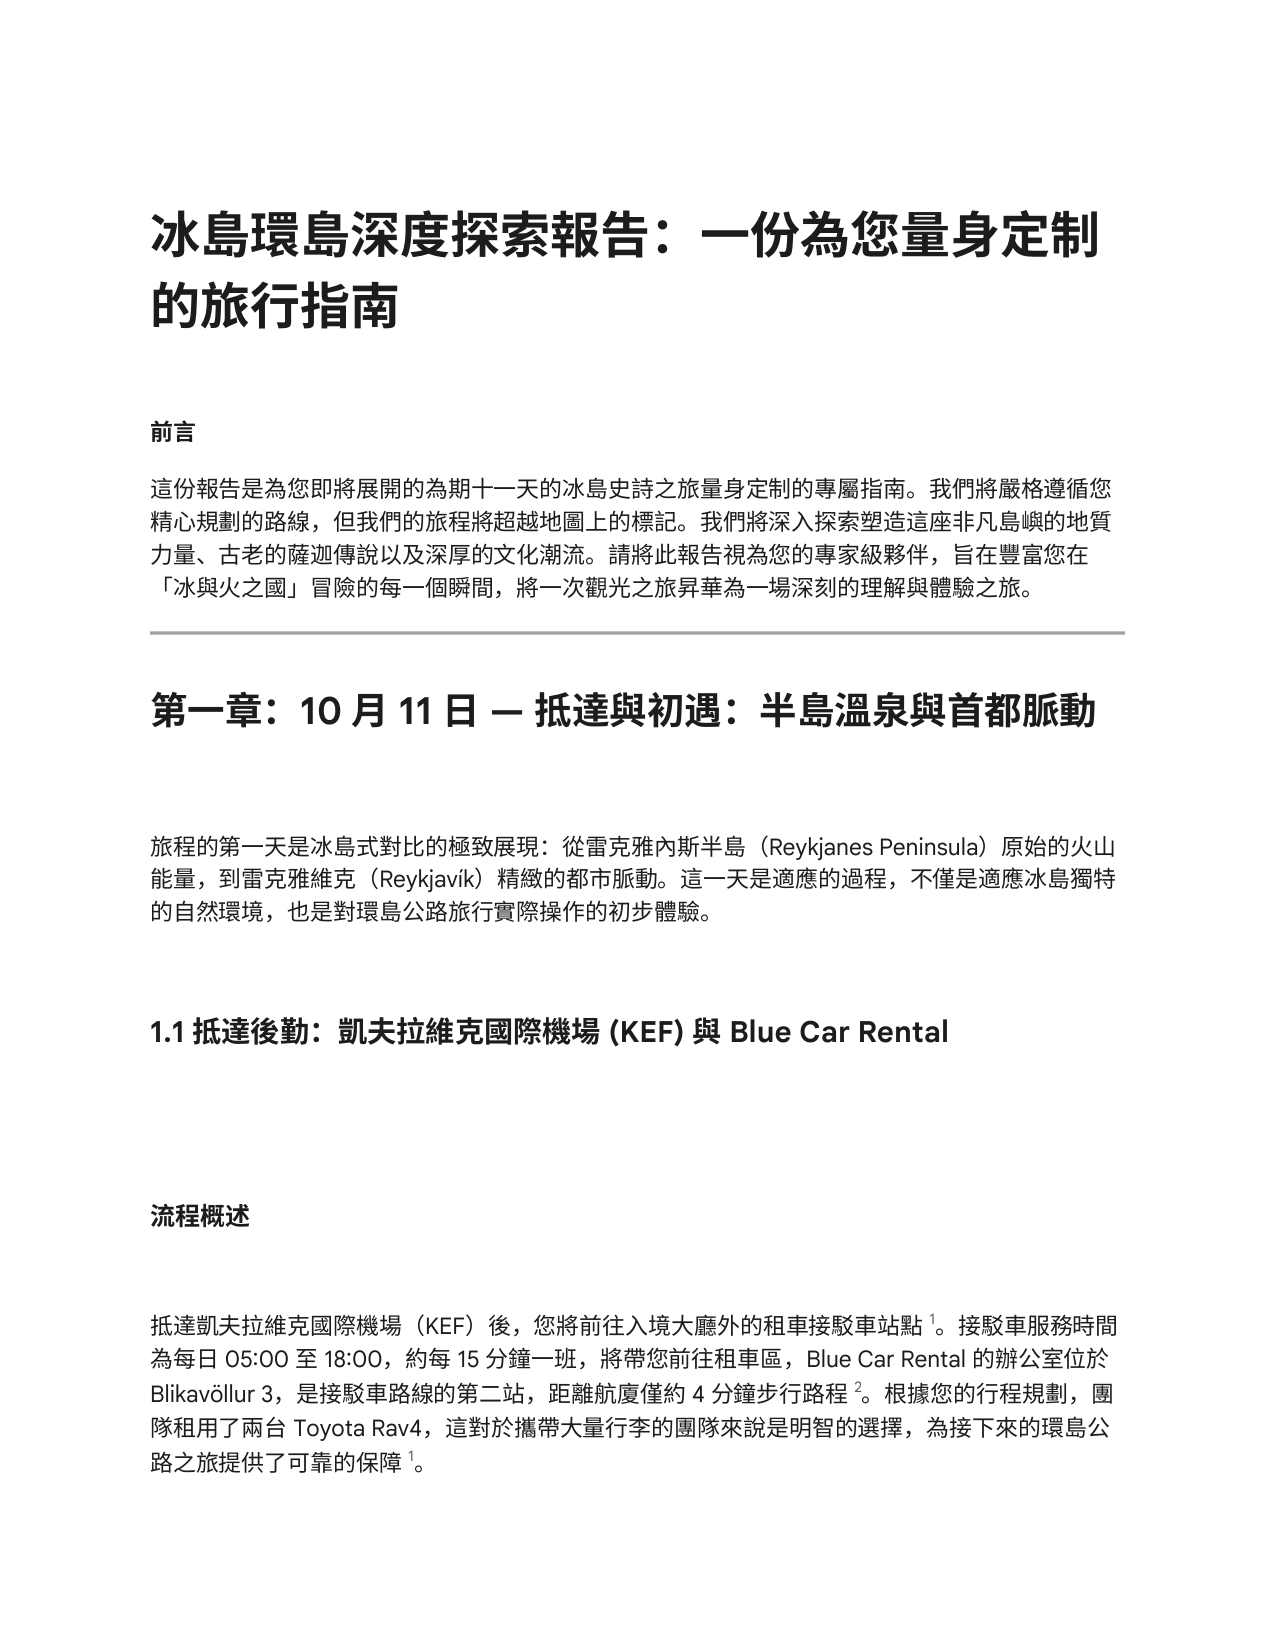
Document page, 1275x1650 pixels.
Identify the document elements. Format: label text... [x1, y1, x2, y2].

subtitle 1.1 抵達後勤：凱夫拉維克國際機場 (KEF) 與 Blue Car Rental [150, 1014, 1125, 1050]
subtitle 冰島環島深度探索報告：一份為您量身定制的旅行指南 [150, 205, 1125, 339]
text 抵達凱夫拉維克國際機場（KEF）後，您將前往入境大廳外的租車接駁車站點 1。接駁車服務時間為每日 05:00 至 18:00，約每 15 分鐘一班，將帶您前往租車區，Blue Car Rental 的辦公室位於 Blikavöllur 3，是接駁車路線的第二站，距離航廈僅約 4 分鐘步行路程 2。根據您的行程規劃，團隊租用了兩台 Toyota Rav4，這對於攜帶大量行李的團隊來說是明智的選擇，為接下來的環島公路之旅提供了可靠的保障 1。 [150, 1310, 1125, 1478]
text 旅程的第一天是冰島式對比的極致展現：從雷克雅內斯半島（Reykjanes Peninsula）原始的火山能量，到雷克雅維克（Reykjavík）精緻的都市脈動。這一天是適應的過程，不僅是適應冰島獨特的自然環境，也是對環島公路旅行實際操作的初步體驗。 [150, 833, 1125, 927]
subtitle 流程概述 [150, 1201, 1125, 1233]
text 前言 [150, 418, 1125, 447]
subtitle 第一章：10 月 11 日 — 抵達與初遇：半島溫泉與首都脈動 [150, 688, 1125, 735]
text 這份報告是為您即將展開的為期十一天的冰島史詩之旅量身定制的專屬指南。我們將嚴格遵循您精心規劃的路線，但我們的旅程將超越地圖上的標記。我們將深入探索塑造這座非凡島嶼的地質力量、古老的薩迦傳說以及深厚的文化潮流。請將此報告視為您的專家級夥伴，旨在豐富您在「冰與火之國」冒險的每一個瞬間，將一次觀光之旅昇華為一場深刻的理解與體驗之旅。 [150, 476, 1125, 602]
